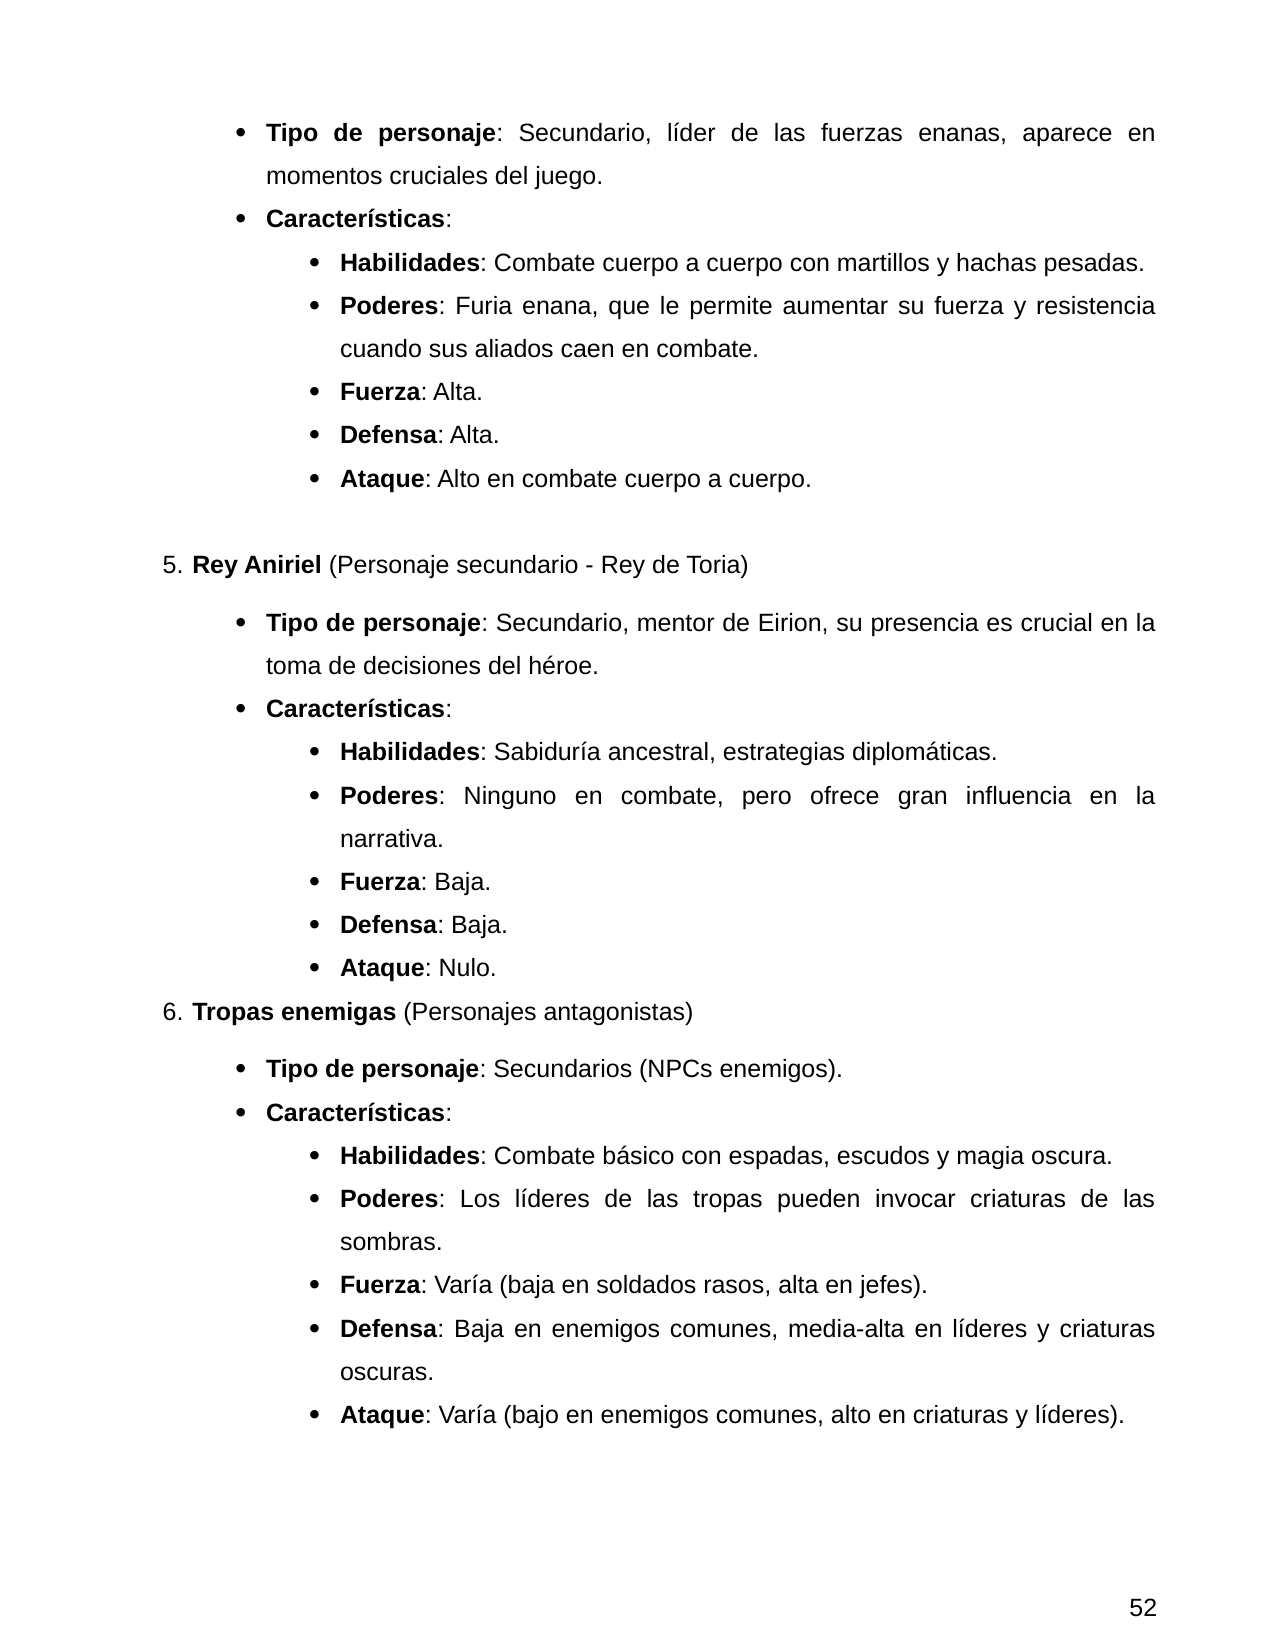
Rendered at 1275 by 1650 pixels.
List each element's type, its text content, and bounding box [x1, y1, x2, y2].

list Características: [236, 1098, 1157, 1126]
list Tropas enemigas (Personajes antagonistas) [162, 997, 1157, 1025]
list Habilidades: Sabiduría ancestral, estrategias diplomáticas. [310, 737, 1157, 766]
list Ataque: Nulo. [310, 953, 1157, 982]
list Fuerza: Varía (baja en soldados rasos, alta en jefes). [310, 1270, 1157, 1299]
list Tipo de personaje: Secundario, mentor de Eirion, su presencia es crucial en la toma de decisiones del héroe. [236, 608, 1157, 680]
list Ataque: Varía (bajo en enemigos comunes, alto en criaturas y líderes). [310, 1400, 1157, 1429]
list Tipo de personaje: Secundario, líder de las fuerzas enanas, aparece en momentos cruciales del juego. [236, 118, 1157, 190]
list Rey Aniriel (Personaje secundario - Rey de Toria) [162, 550, 1157, 579]
list Poderes: Los líderes de las tropas pueden invocar criaturas de las sombras. [310, 1184, 1157, 1256]
list Poderes: Ninguno en combate, pero ofrece gran influencia en la narrativa. [310, 781, 1157, 853]
list Defensa: Baja. [310, 910, 1157, 939]
list Habilidades: Combate cuerpo a cuerpo con martillos y hachas pesadas. [310, 248, 1157, 277]
list Poderes: Furia enana, que le permite aumentar su fuerza y resistencia cuando sus aliados caen en combate. [310, 291, 1157, 363]
list Características: [236, 204, 1157, 233]
list Tipo de personaje: Secundarios (NPCs enemigos). [236, 1054, 1157, 1083]
list Características: [236, 694, 1157, 723]
list Fuerza: Alta. [310, 377, 1157, 406]
list Defensa: Alta. [310, 421, 1157, 449]
list Habilidades: Combate básico con espadas, escudos y magia oscura. [310, 1141, 1157, 1170]
list Fuerza: Baja. [310, 867, 1157, 896]
list Ataque: Alto en combate cuerpo a cuerpo. [310, 464, 1157, 493]
list Defensa: Baja en enemigos comunes, media-alta en líderes y criaturas oscuras. [310, 1314, 1157, 1386]
